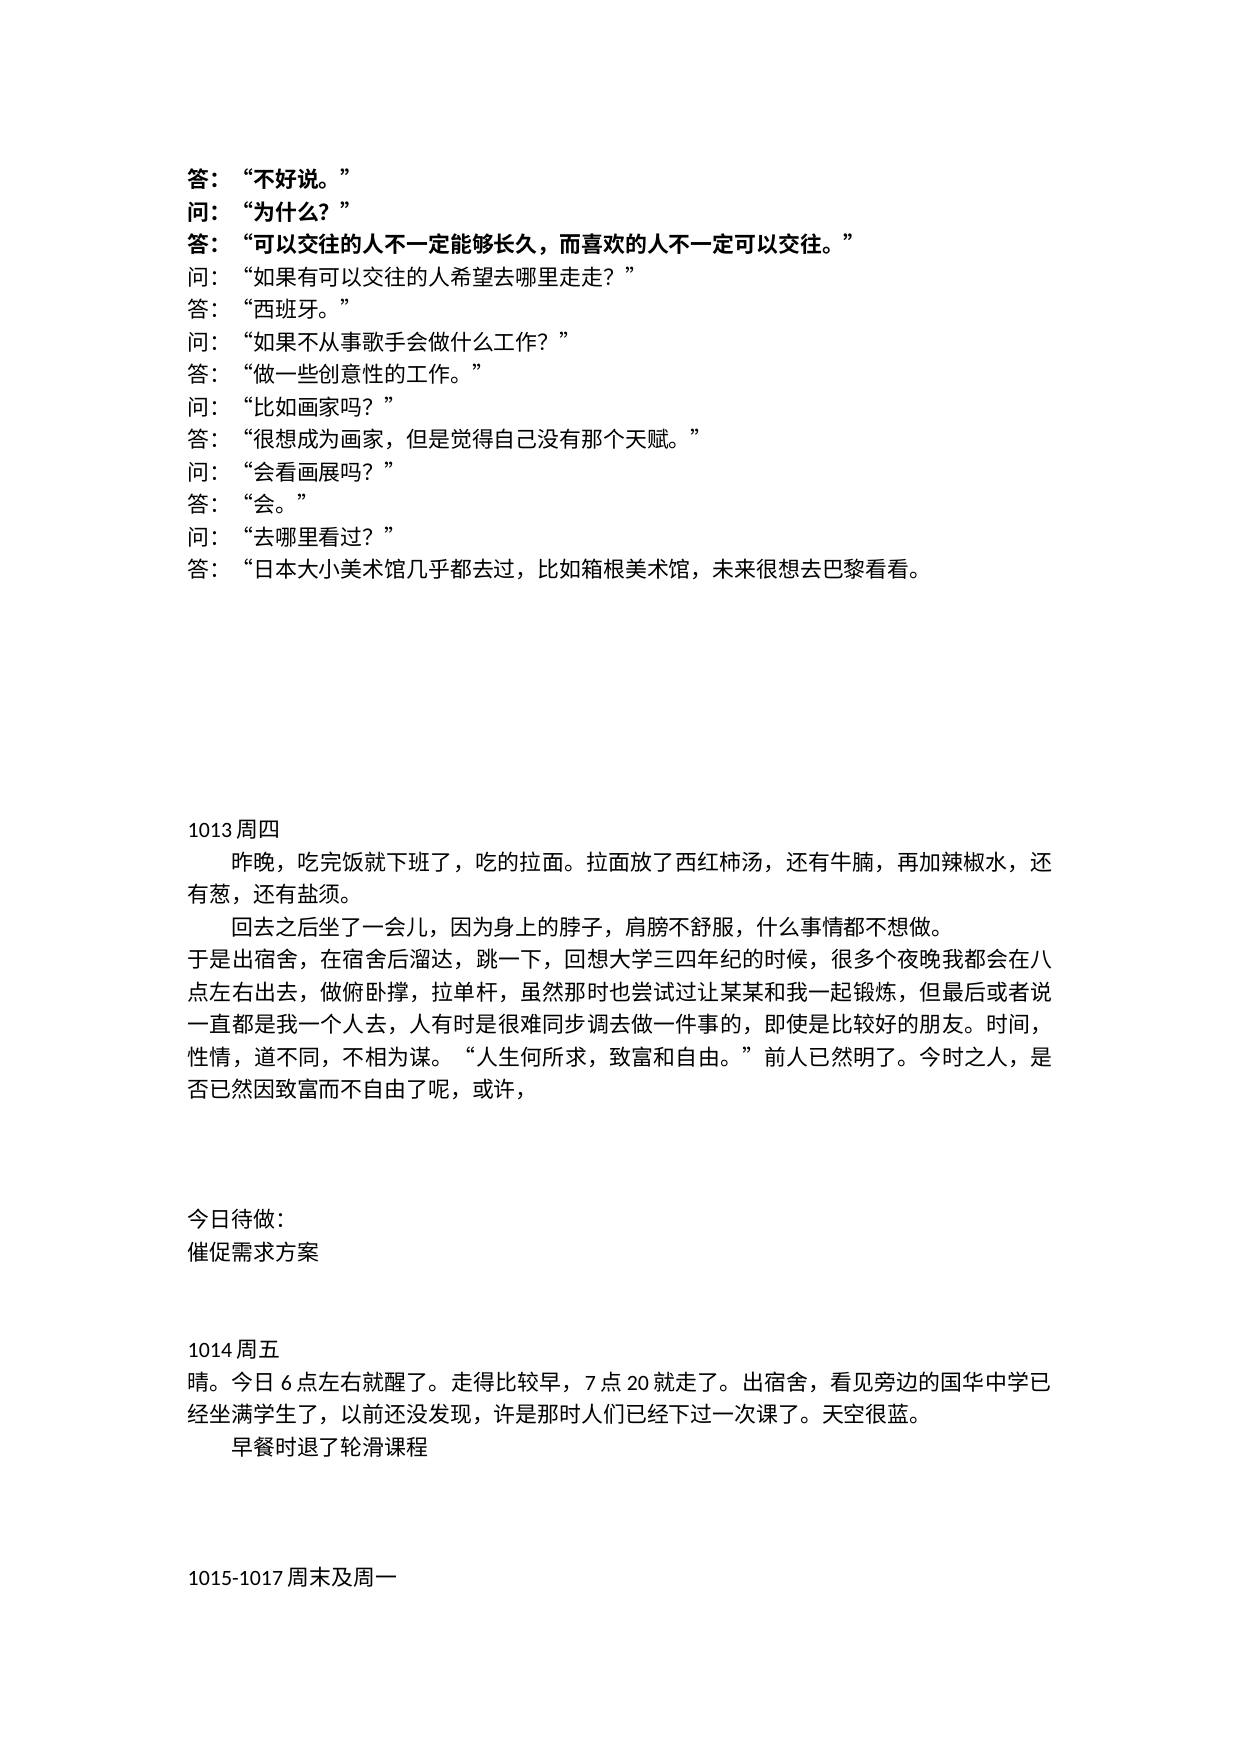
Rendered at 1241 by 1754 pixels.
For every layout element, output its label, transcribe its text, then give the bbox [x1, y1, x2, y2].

text 问：“会看画展吗？” [187, 454, 1053, 487]
text 答：“日本大小美术馆几乎都去过，比如箱根美术馆，未来很想去巴黎看看。 [187, 552, 1053, 584]
text 答：“可以交往的人不一定能够长久，而喜欢的人不一定可以交往。” [187, 227, 1053, 259]
text 问：“如果不从事歌手会做什么工作？” [187, 324, 1053, 357]
text 答：“很想成为画家，但是觉得自己没有那个天赋。” [187, 422, 1053, 454]
text 催促需求方案 [187, 1234, 1053, 1267]
text 答：“会。” [187, 487, 1053, 519]
text 今日待做： [187, 1202, 1053, 1234]
text 1013周四 [187, 812, 1053, 844]
text 早餐时退了轮滑课程 [187, 1429, 1053, 1462]
text 晴。今日6点左右就醒了。走得比较早，7点20就走了。出宿舍，看见旁边的国华中学已经坐满学生了，以前还没发现，许是那时人们已经下过一次课了。天空很蓝。 [187, 1364, 1053, 1429]
text 问：“为什么？” [187, 194, 1053, 227]
text 回去之后坐了一会儿，因为身上的脖子，肩膀不舒服，什么事情都不想做。 [187, 909, 1053, 942]
text 1014周五 [187, 1332, 1053, 1364]
text 答：“做一些创意性的工作。” [187, 357, 1053, 389]
text 问：“如果有可以交往的人希望去哪里走走？” [187, 259, 1053, 292]
text 问：“去哪里看过？” [187, 519, 1053, 552]
text 1015-1017周末及周一 [187, 1559, 1053, 1592]
text 于是出宿舍，在宿舍后溜达，跳一下，回想大学三四年纪的时候，很多个夜晚我都会在八点左右出去，做俯卧撑，拉单杆，虽然那时也尝试过让某某和我一起锻炼，但最后或者说一直都是我一个人去，人有时是很难同步调去做一件事的，即使是比较好的朋友。时间，性情，道不同，不相为谋。“人生何所求，致富和自由。”前人已然明了。今时之人，是否已然因致富而不自由了呢，或许， [187, 942, 1053, 1104]
text 昨晚，吃完饭就下班了，吃的拉面。拉面放了西红柿汤，还有牛腩，再加辣椒水，还有葱，还有盐须。 [187, 844, 1053, 909]
text 答：“不好说。” [187, 162, 1053, 194]
text 问：“比如画家吗？” [187, 389, 1053, 422]
text 答：“西班牙。” [187, 292, 1053, 324]
